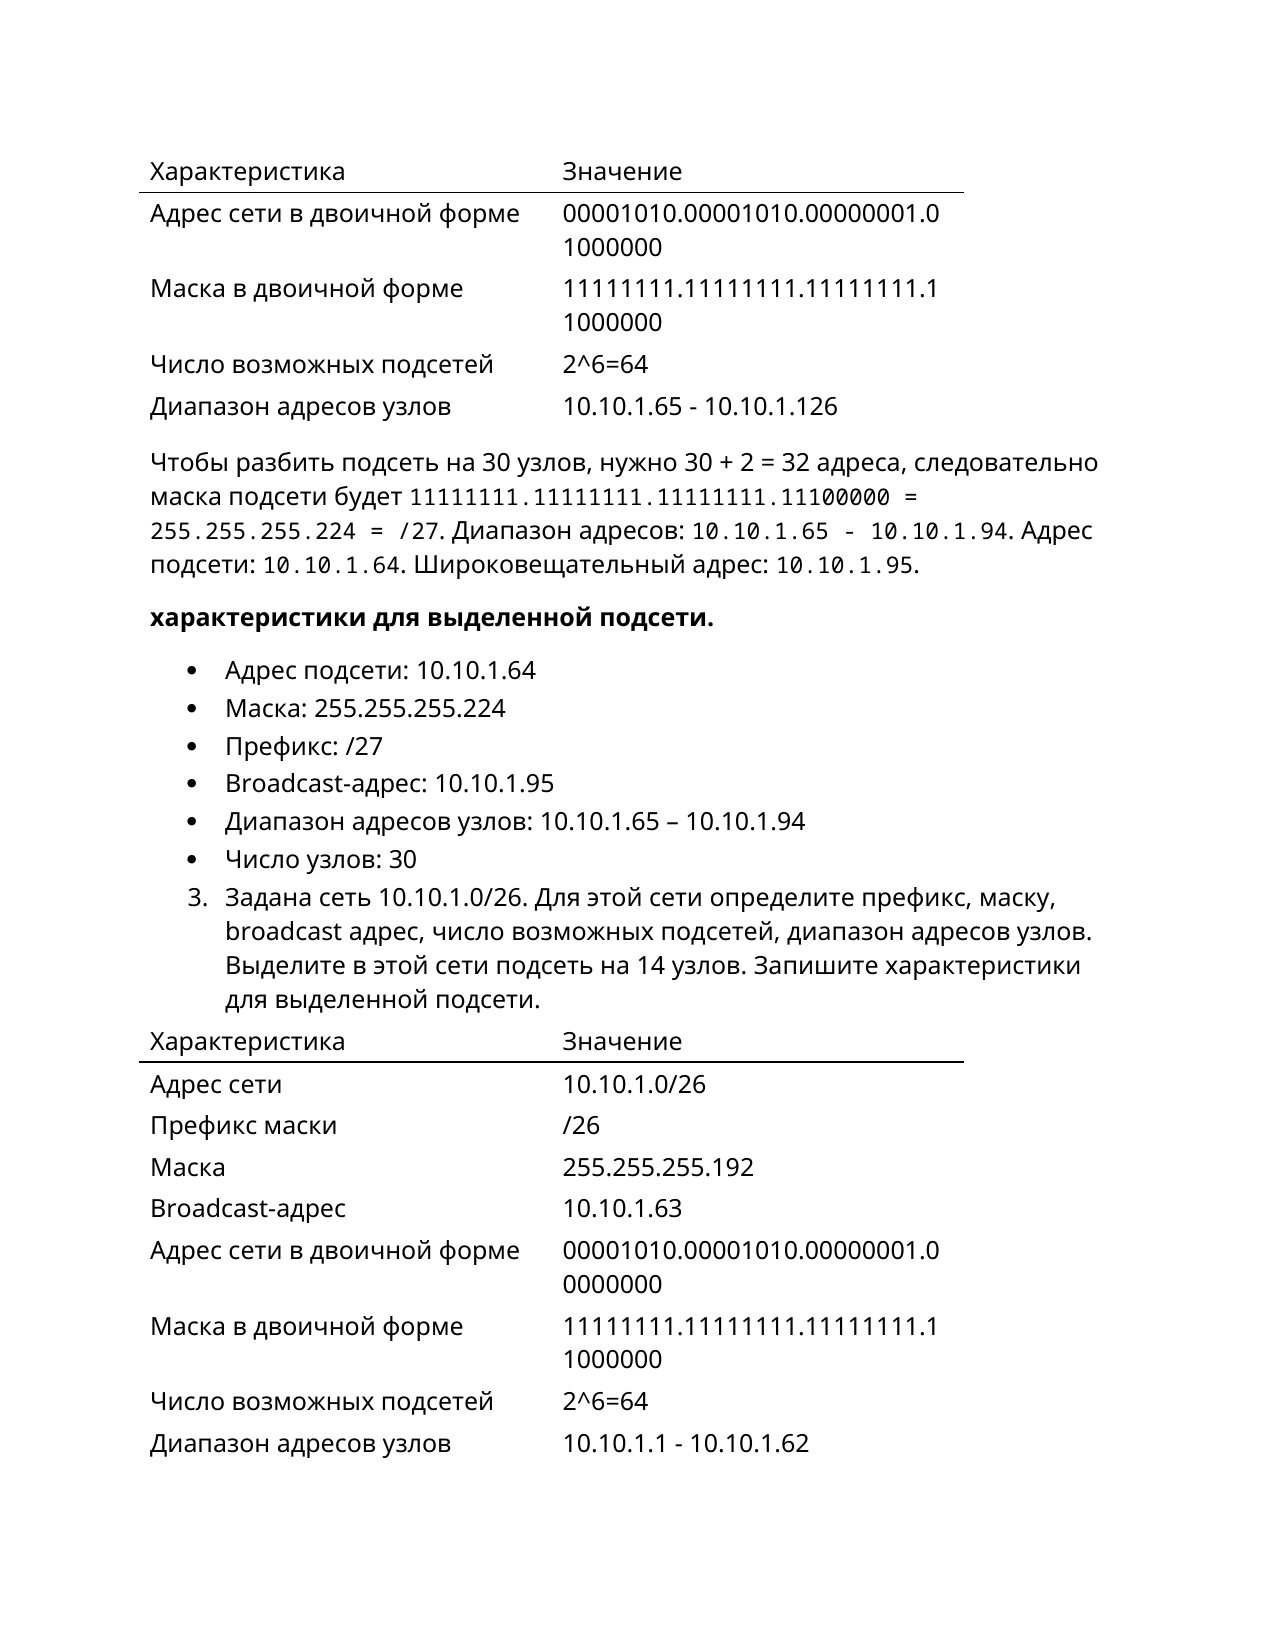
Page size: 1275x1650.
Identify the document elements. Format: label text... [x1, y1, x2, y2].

table_cell 11111111.11111111.11111111.11000000 [551, 1304, 964, 1380]
list Адрес подсети: 10.10.1.64 [187, 652, 1125, 687]
table_cell 00001010.00001010.00000001.01000000 [551, 193, 964, 267]
list Задана сеть 10.10.1.0/26. Для этой сети определите префикс, маску, broadcast адрес, число возможных подсетей, диапазон адресов узлов. Выделите в этой сети подсеть на 14 узлов. Запишите характеристики для выделенной подсети. [187, 879, 1125, 1016]
table_cell Число возможных подсетей [139, 1380, 551, 1422]
list Число узлов: 30 [187, 842, 1125, 876]
table_cell Маска в двоичной форме [139, 1304, 551, 1380]
table_cell Адрес сети в двоичной форме [139, 193, 551, 267]
table_cell Диапазон адресов узлов [139, 384, 551, 426]
table_header Значение [551, 1019, 964, 1061]
table_header Характеристика [139, 150, 551, 192]
table_cell Broadcast-адрес [139, 1187, 551, 1229]
table_cell Маска [139, 1146, 551, 1187]
table_cell 00001010.00001010.00000001.00000000 [551, 1229, 964, 1304]
table_cell 10.10.1.1 - 10.10.1.62 [551, 1422, 964, 1463]
table_cell 10.10.1.0/26 [551, 1063, 964, 1104]
text Чтобы разбить подсеть на 30 узлов, нужно 30 + 2 = 32 адреса, следовательно маска подсети будет 11111111.11111111.11111111.11100000 = 255.255.255.224 = /27. Диапазон адресов: 10.10.1.65 - 10.10.1.94. Адрес подсети: 10.10.1.64. Широковещательный адрес: 10.10.1.95. [150, 445, 1125, 581]
table_cell 11111111.11111111.11111111.11000000 [551, 267, 964, 343]
table_cell Адрес сети [139, 1063, 551, 1104]
table_cell 10.10.1.63 [551, 1187, 964, 1229]
list Диапазон адресов узлов: 10.10.1.65 – 10.10.1.94 [187, 804, 1125, 838]
list Префикс: /27 [187, 728, 1125, 762]
table_cell /26 [551, 1104, 964, 1146]
table_header Значение [551, 150, 964, 192]
list Маска: 255.255.255.224 [187, 690, 1125, 724]
list Broadcast-адрес: 10.10.1.95 [187, 766, 1125, 800]
table_cell Адрес сети в двоичной форме [139, 1229, 551, 1304]
table_cell 10.10.1.65 - 10.10.1.126 [551, 384, 964, 426]
table_cell 255.255.255.192 [551, 1146, 964, 1187]
table_cell 2^6=64 [551, 1380, 964, 1422]
table_cell Маска в двоичной форме [139, 267, 551, 343]
text характеристики для выделенной подсети. [150, 600, 1125, 634]
table_cell Префикс маски [139, 1104, 551, 1146]
table_header Характеристика [139, 1019, 551, 1061]
table_cell Диапазон адресов узлов [139, 1422, 551, 1463]
table_cell 2^6=64 [551, 343, 964, 384]
table_cell Число возможных подсетей [139, 343, 551, 384]
